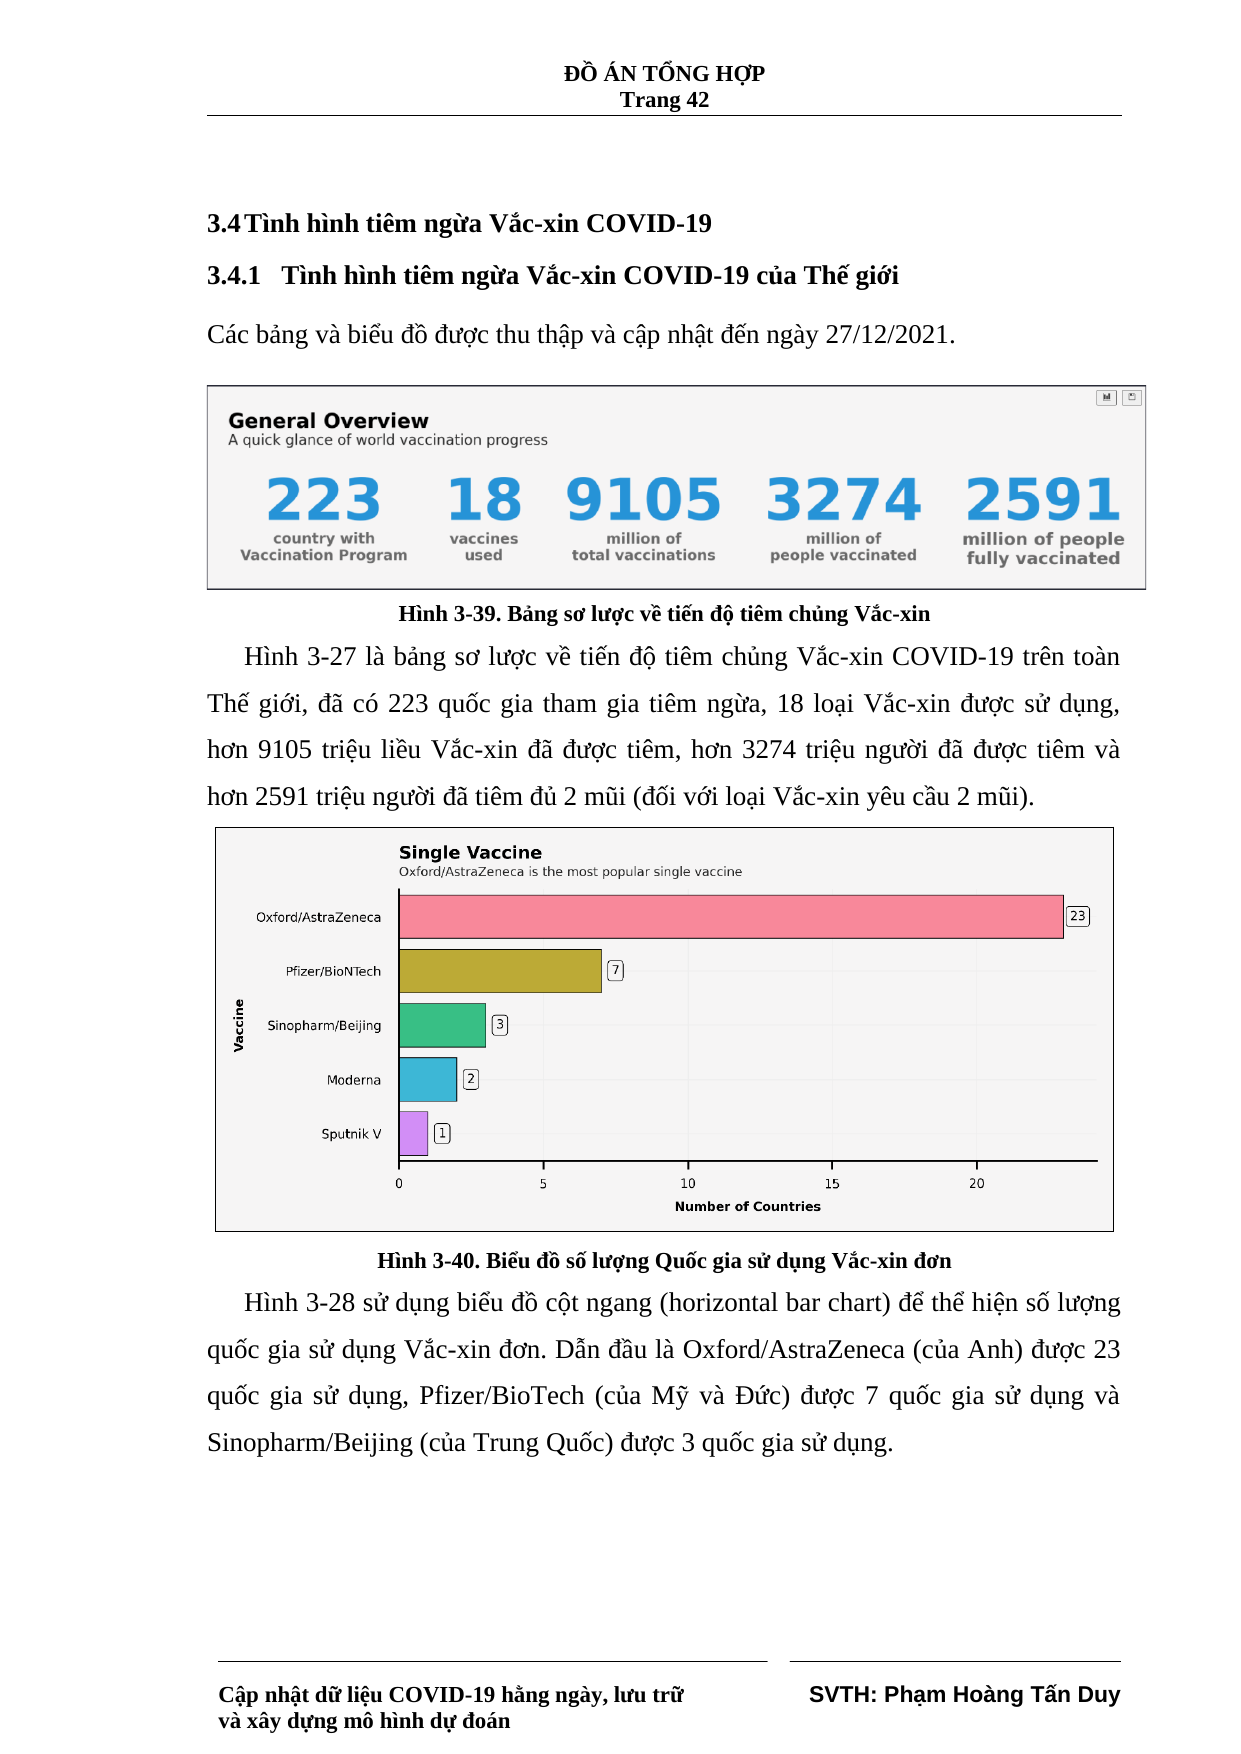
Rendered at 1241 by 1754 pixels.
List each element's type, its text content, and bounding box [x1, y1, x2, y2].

picture [206, 385, 1147, 590]
picture [216, 828, 1113, 1231]
subtitle Tình hình tiêm ngừa Vắc-xin COVID-19 [207, 207, 1122, 238]
text Hình 3-28. Biểu đồ số lượng Quốc gia sử dụng Vắc-xin đơn [207, 1247, 1122, 1273]
text Hình 3-28 sử dụng biểu đồ cột ngang (horizontal bar chart) để thể hiện số lượng quốc gia sử dụng Vắc-xin đơn. Dẫn đầu là Oxford/AstraZeneca (của Anh) được 23 quốc gia sử dụng, Pfizer/BioTech (của Mỹ và Đức) được 7 quốc gia sử dụng và Sinopharm/Beijing (của Trung Quốc) được 3 quốc gia sử dụng. [207, 1286, 1122, 1457]
text Hình 3-27 là bảng sơ lược về tiến độ tiêm chủng Vắc-xin COVID-19 trên toàn Thế giới, đã có 223 quốc gia tham gia tiêm ngừa, 18 loại Vắc-xin được sử dụng, hơn 9105 triệu liều Vắc-xin đã được tiêm, hơn 3274 triệu người đã được tiêm và hơn 2591 triệu người đã tiêm đủ 2 mũi (đối với loại Vắc-xin yêu cầu 2 mũi). [207, 640, 1122, 811]
text Các bảng và biểu đồ được thu thập và cập nhật đến ngày 27/12/2021. [207, 318, 1122, 349]
text Hình 3-27. Bảng sơ lược về tiến độ tiêm chủng Vắc-xin [207, 601, 1122, 627]
subtitle Tình hình tiêm ngừa Vắc-xin COVID-19 của Thế giới [207, 259, 1122, 290]
